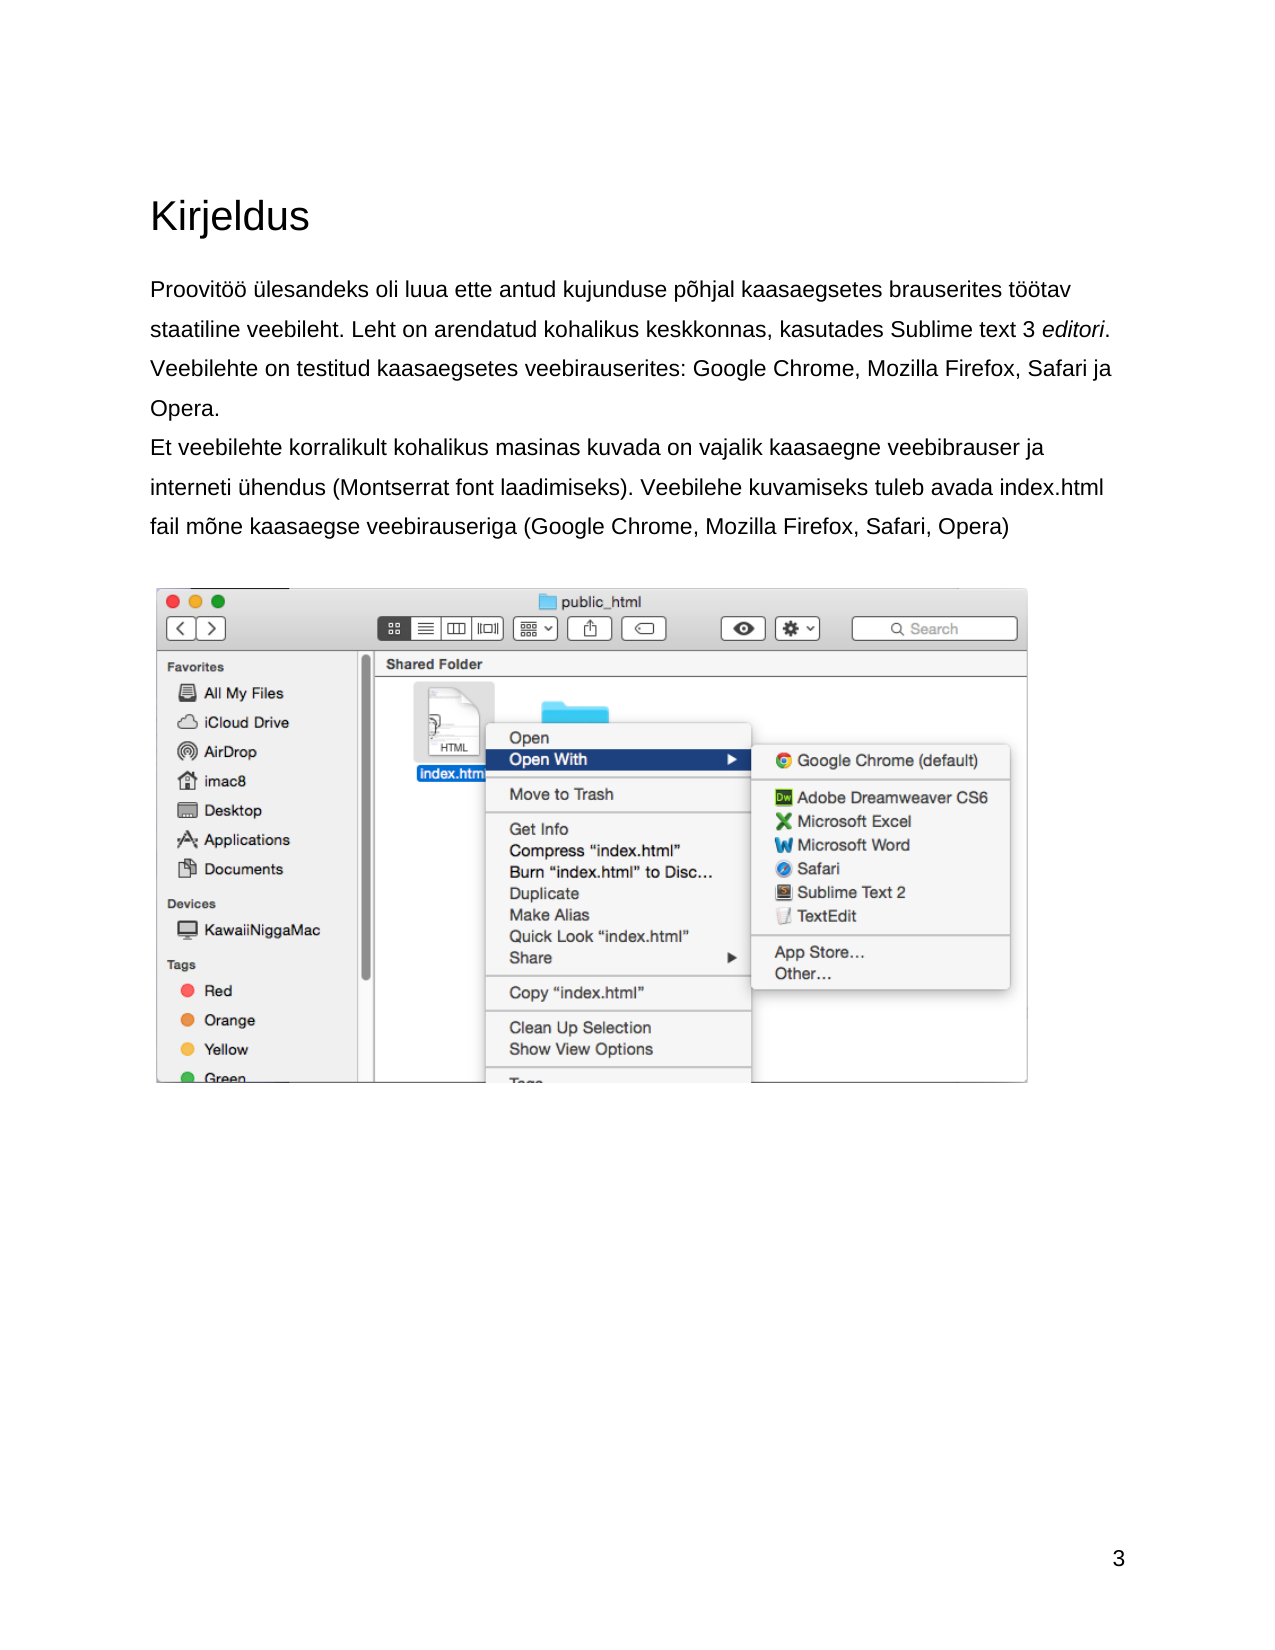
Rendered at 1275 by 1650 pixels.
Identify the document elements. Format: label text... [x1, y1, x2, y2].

picture [156, 588, 1028, 1083]
text Proovitöö ülesandeks oli luua ette antud kujunduse põhjal kaasaegsetes brauserites töötav staatiline veebileht. Leht on arendatud kohalikus keskkonnas, kasutades Sublime text 3 editori. Veebilehte on testitud kaasaegsetes veebirauserites: Google Chrome, Mozilla Firefox, Safari ja Opera. [150, 276, 1125, 421]
text Et veebilehte korralikult kohalikus masinas kuvada on vajalik kaasaegne veebibrauser ja interneti ühendus (Montserrat font laadimiseks). Veebilehe kuvamiseks tuleb avada index.html fail mõne kaasaegse veebirauseriga (Google Chrome, Mozilla Firefox, Safari, Opera) [150, 434, 1125, 539]
subtitle Kirjeldus [150, 192, 1125, 239]
